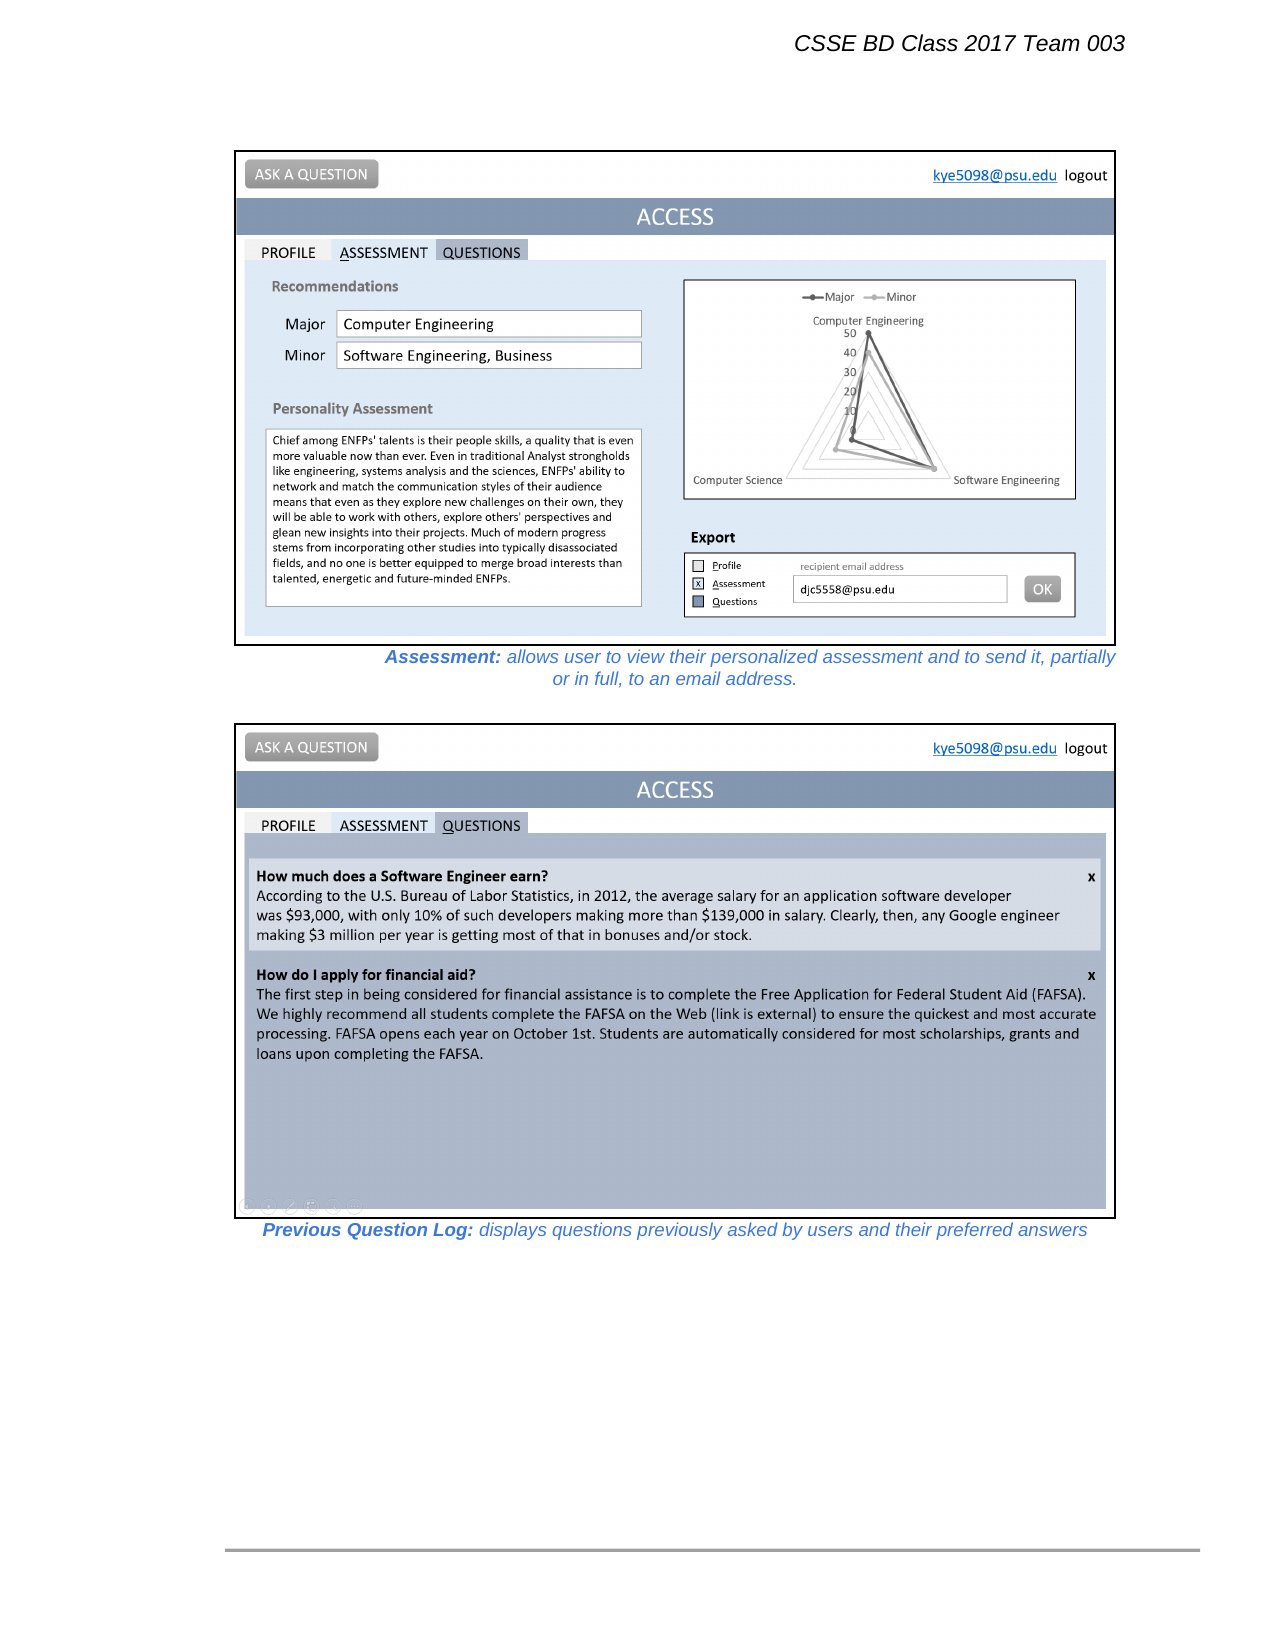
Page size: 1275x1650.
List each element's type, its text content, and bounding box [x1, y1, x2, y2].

subtitle Assessment: allows user to view their personalized assessment and to send it, partially or in full, to an email address. [225, 646, 1125, 689]
picture [236, 152, 1114, 644]
picture [236, 725, 1114, 1217]
